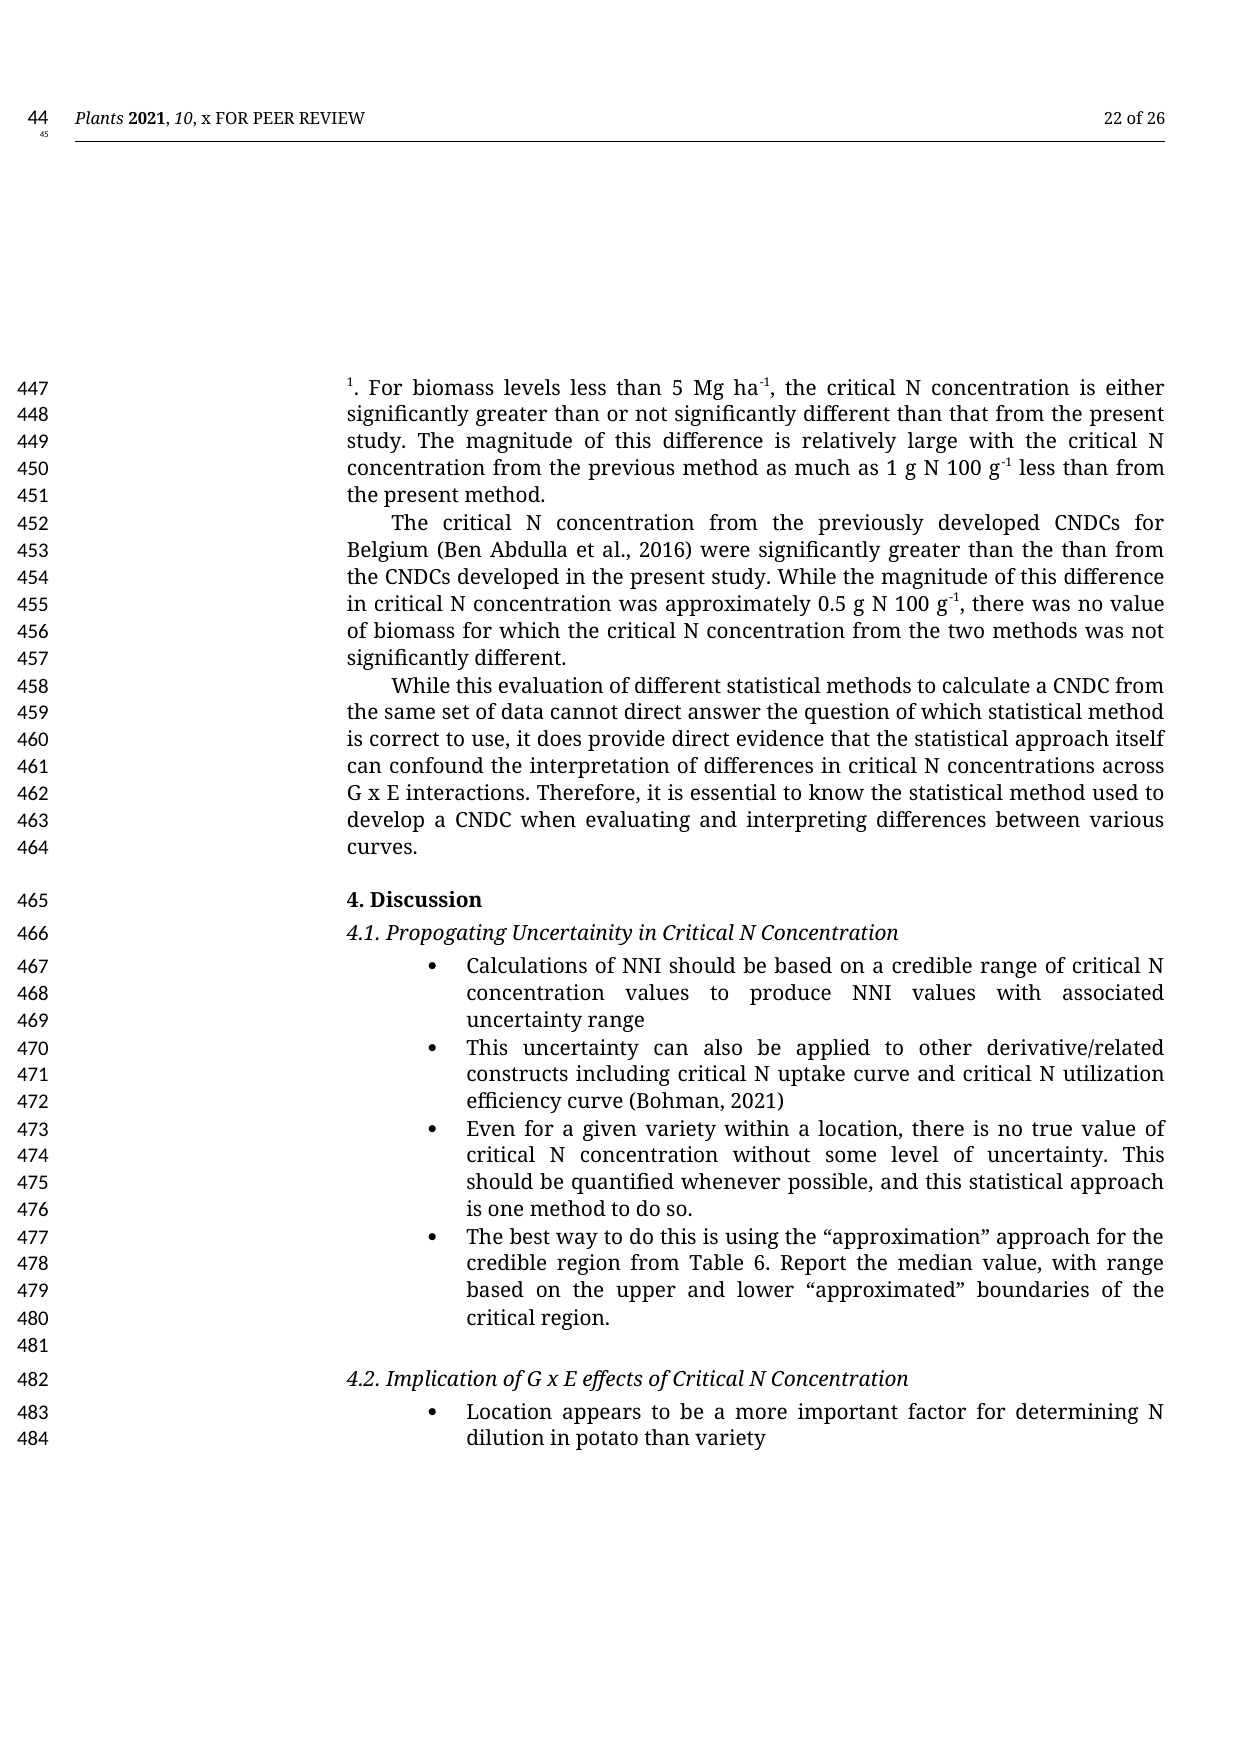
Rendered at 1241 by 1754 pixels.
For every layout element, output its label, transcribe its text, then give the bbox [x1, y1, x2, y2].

list This uncertainty can also be applied to other derivative/related constructs including critical N uptake curve and critical N utilization efficiency curve (Bohman, 2021) [428, 1033, 1165, 1115]
list Location appears to be a more important factor for determining N dilution in potato than variety [428, 1398, 1165, 1452]
text The critical N concentration from the previously developed CNDCs for Belgium (Ben Abdulla et al., 2016) were significantly greater than the than from the CNDCs developed in the present study. While the magnitude of this difference in critical N concentration was approximately 0.5 g N 100 g-1, there was no value of biomass for which the critical N concentration from the two methods was not significantly different. [347, 509, 1165, 671]
list The best way to do this is using the “approximation” approach for the credible region from Table 6. Report the median value, with range based on the upper and lower “approximated” boundaries of the critical region. [428, 1223, 1165, 1331]
subtitle 4.2. Implication of G x E effects of Critical N Concentration [347, 1364, 1165, 1391]
list Even for a given variety within a location, there is no true value of critical N concentration without some level of uncertainty. This should be quantified whenever possible, and this statistical approach is one method to do so. [428, 1115, 1165, 1223]
subtitle 4.1. Propogating Uncertainity in Critical N Concentration [347, 919, 1165, 946]
subtitle 4. Discussion [347, 886, 1165, 913]
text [347, 374, 1165, 509]
text While this evaluation of different statistical methods to calculate a CNDC from the same set of data cannot direct answer the question of which statistical method is correct to use, it does provide direct evidence that the statistical approach itself can confound the interpretation of differences in critical N concentrations across G x E interactions. Therefore, it is essential to know the statistical method used to develop a CNDC when evaluating and interpreting differences between various curves. [347, 671, 1165, 861]
list Calculations of NNI should be based on a credible range of critical N concentration values to produce NNI values with associated uncertainty range [428, 952, 1165, 1033]
